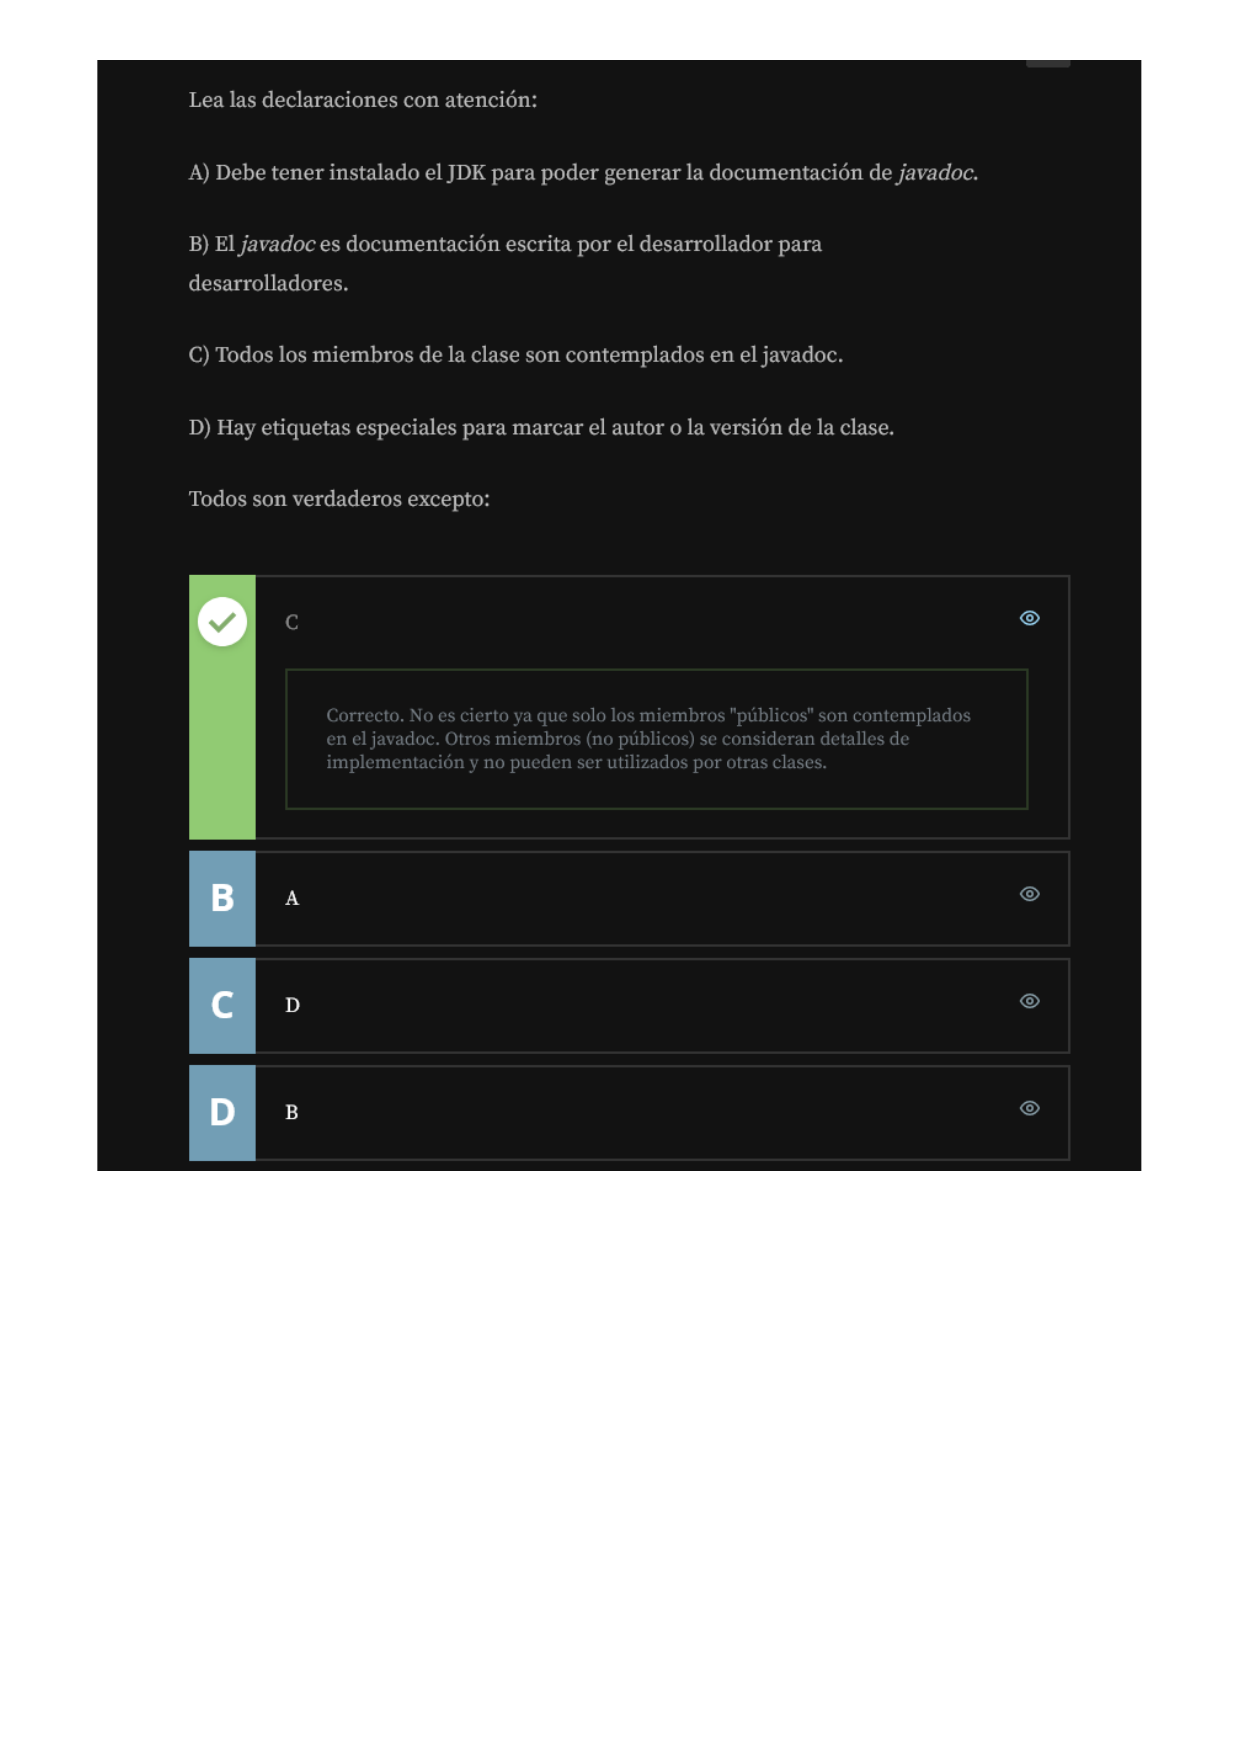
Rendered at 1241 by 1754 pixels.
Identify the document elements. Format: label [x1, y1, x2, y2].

picture [97, 60, 1142, 1171]
